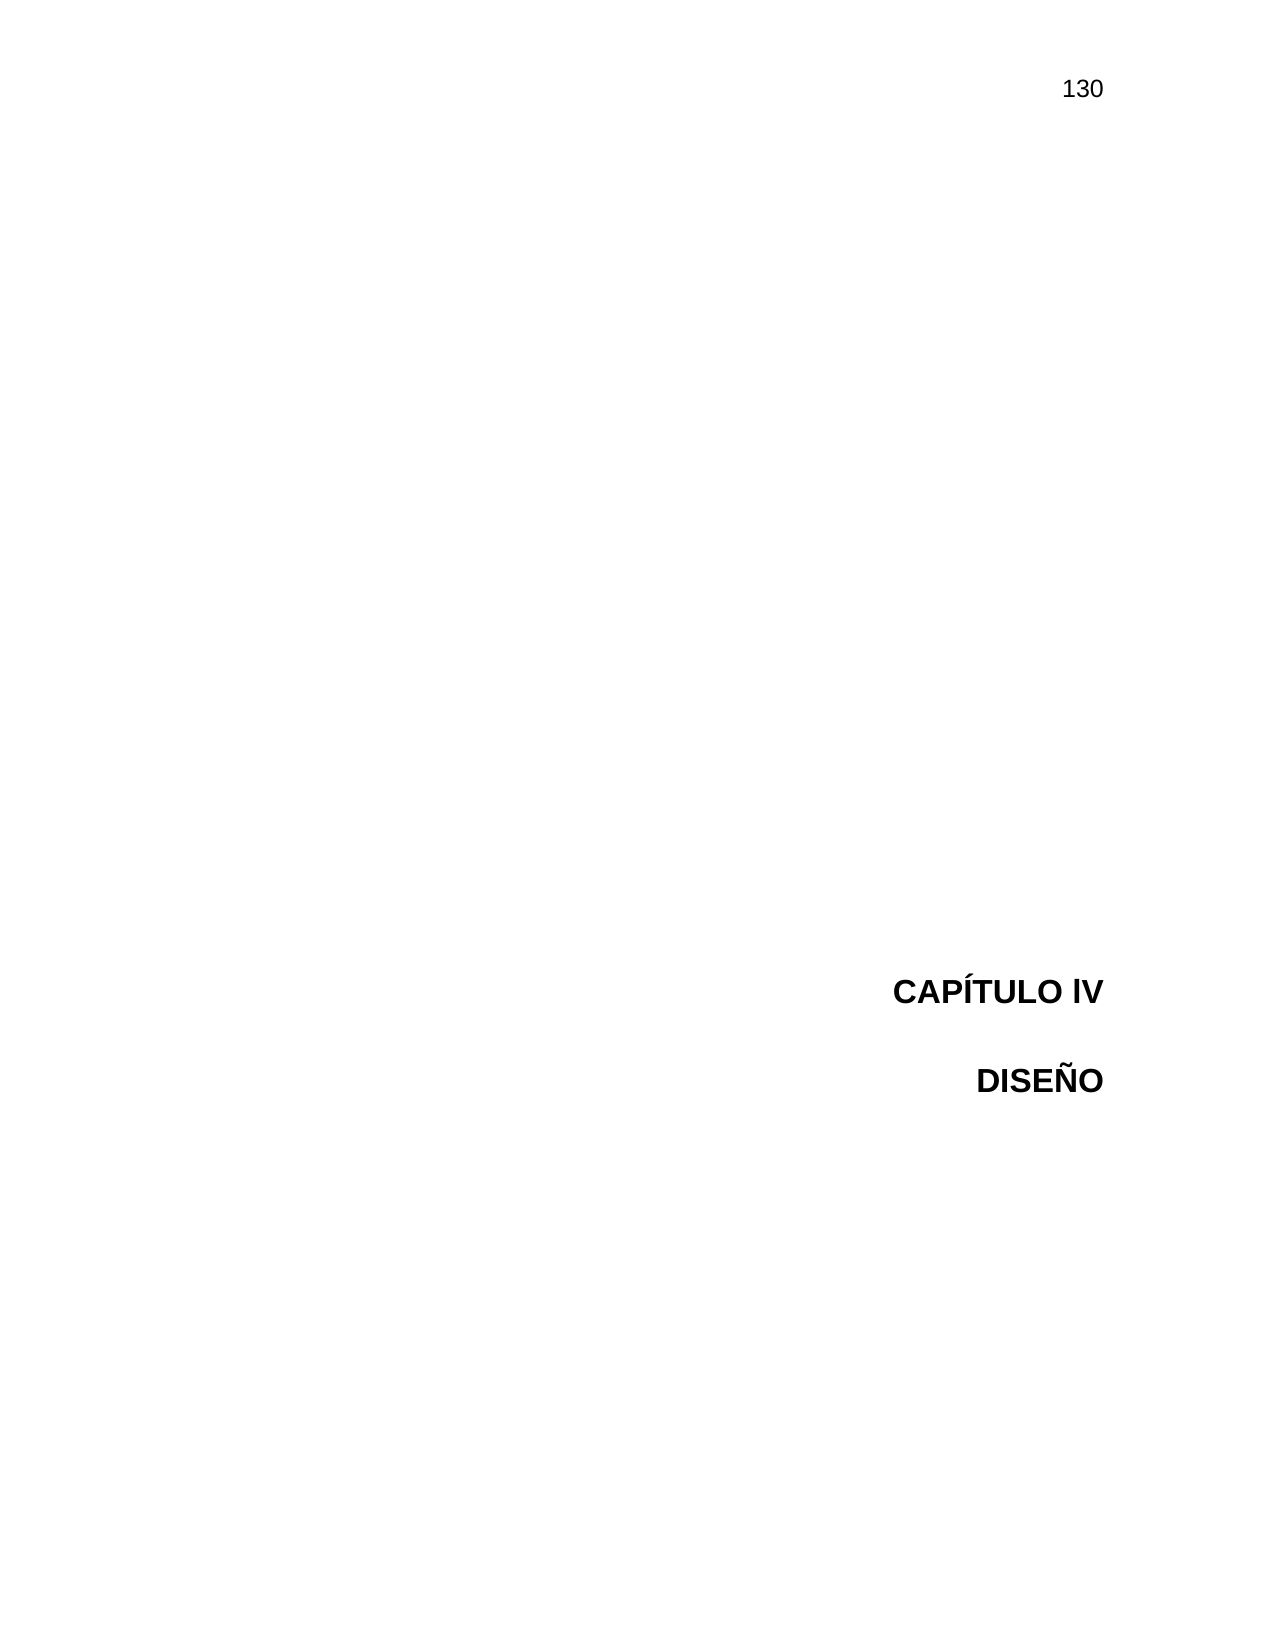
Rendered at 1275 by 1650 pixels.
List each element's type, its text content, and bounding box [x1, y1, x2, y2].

subtitle CAPÍTULO lV [230, 972, 1104, 1011]
subtitle DISEÑO [230, 1061, 1104, 1099]
